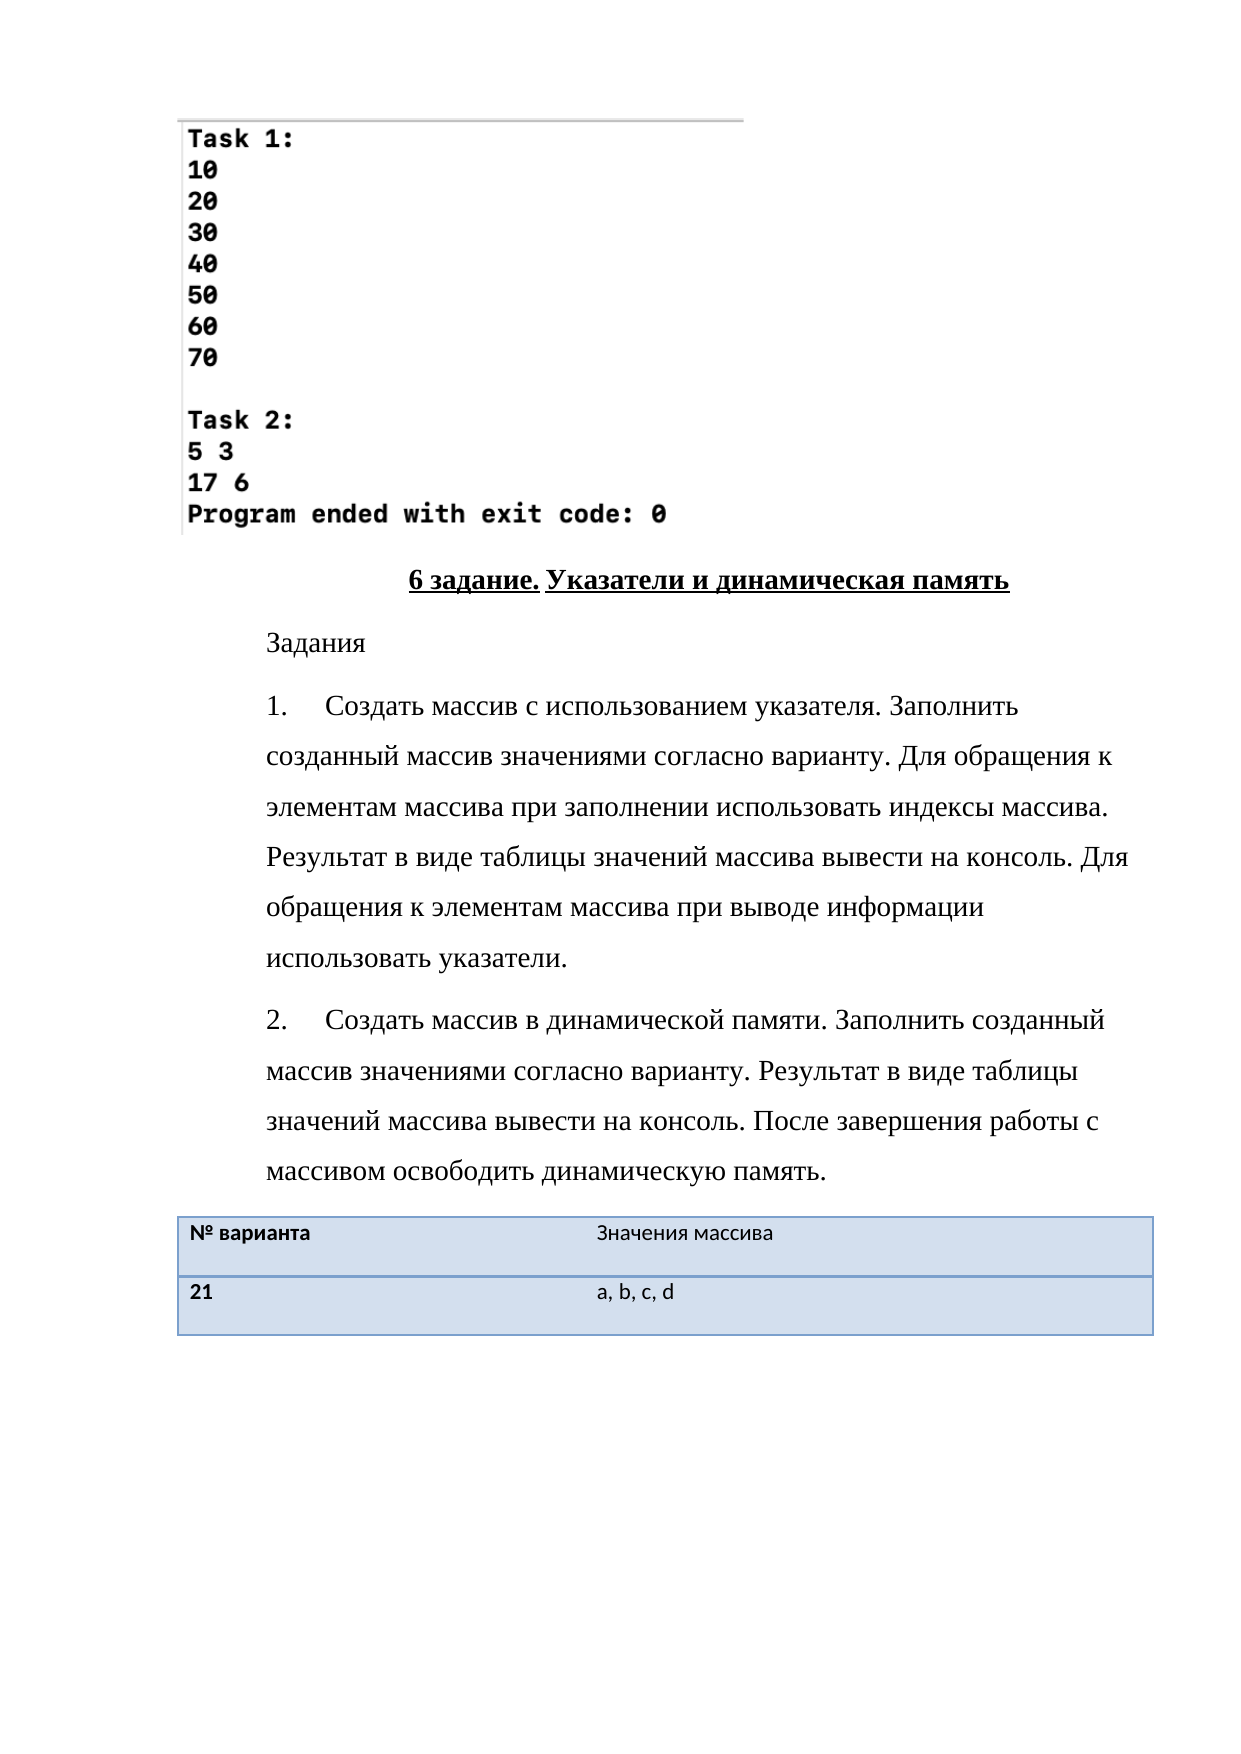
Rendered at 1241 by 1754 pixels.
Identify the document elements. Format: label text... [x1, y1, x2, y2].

table_cell a, b, c, d [585, 1278, 1152, 1334]
text 1. Создать массив с использованием указателя. Заполнить созданный массив значениями согласно варианту. Для обращения к элементам массива при заполнении использовать индексы массива. Результат в виде таблицы значений массива вывести на консоль. Для обращения к элементам массива при выводе информации использовать указатели. [266, 688, 1152, 973]
table_header № варианта [179, 1218, 585, 1275]
text 2. Создать массив в динамической памяти. Заполнить созданный массив значениями согласно варианту. Результат в виде таблицы значений массива вывести на консоль. После завершения работы с массивом освободить динамическую память. [266, 1002, 1152, 1187]
table_header Значения массива [585, 1218, 1152, 1275]
table_cell 21 [179, 1278, 585, 1334]
text 6 задание. Указатели и динамическая память [266, 562, 1152, 596]
picture [177, 118, 744, 535]
text Задания [266, 625, 1152, 659]
